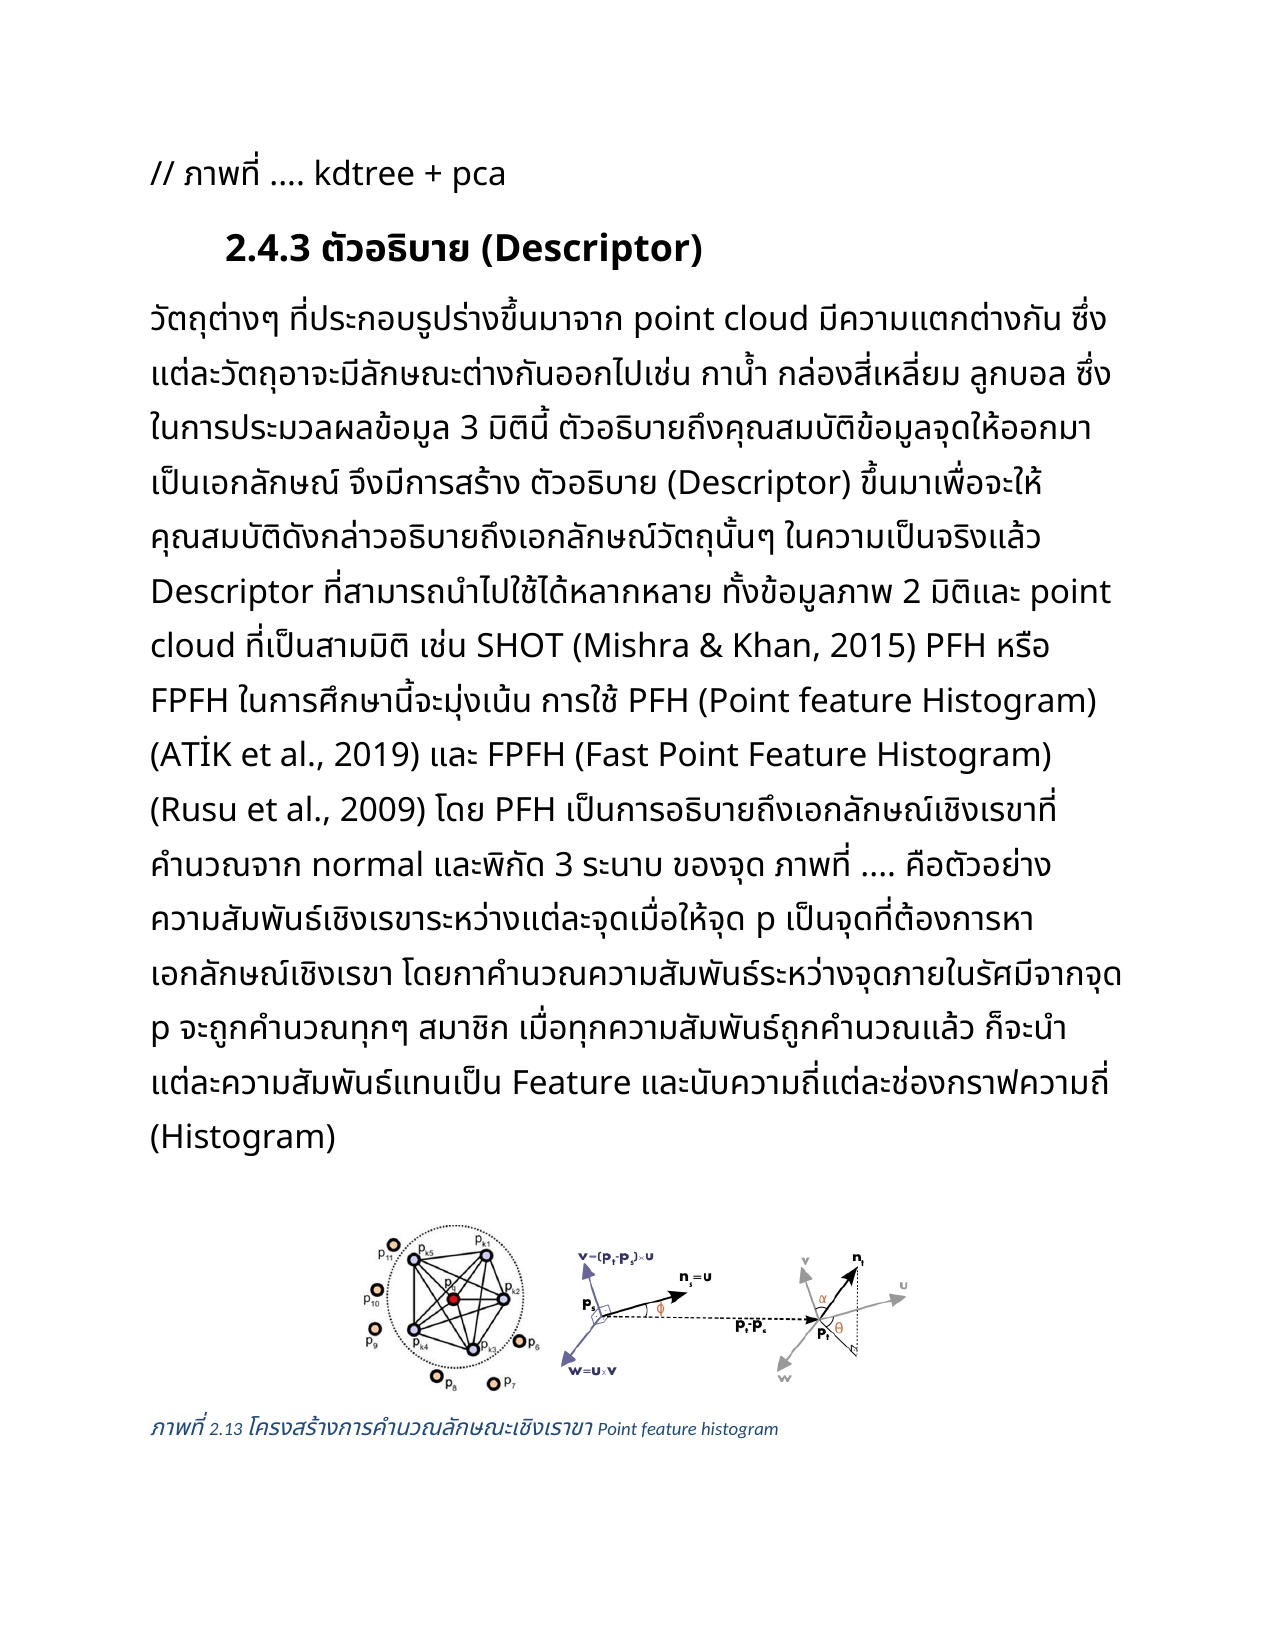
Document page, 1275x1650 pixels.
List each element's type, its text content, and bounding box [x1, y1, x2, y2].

picture [354, 1225, 921, 1392]
text ภาพที่ 2.13 โครงสร้างการคำนวณลักษณะเชิงเราขา Point feature histogram [150, 1411, 1125, 1445]
subtitle 2.4.3 ตัวอธิบาย (Descriptor) [150, 221, 1125, 278]
text // ภาพที่ .... kdtree + pca [150, 150, 1125, 201]
text วัตถุต่างๆ ที่ประกอบรูปร่างขึ้นมาจาก point cloud มีความแตกต่างกัน ซึ่งแต่ละวัตถุอาจะมีลักษณะต่างกันออกไปเช่น กาน้ำ กล่องสี่เหลี่ยม ลูกบอล ซึ่งในการประมวลผลข้อมูล 3 มิตินี้ ตัวอธิบายถึงคุณสมบัติข้อมูลจุดให้ออกมาเป็นเอกลักษณ์ จึงมีการสร้าง ตัวอธิบาย (Descriptor) ขึ้นมาเพื่อจะให้คุณสมบัติดังกล่าวอธิบายถึงเอกลักษณ์วัตถุนั้นๆ ในความเป็นจริงแล้ว Descriptor ที่สามารถนำไปใช้ได้หลากหลาย ทั้งข้อมูลภาพ 2 มิติและ point cloud ที่เป็นสามมิติ เช่น SHOT (Mishra & Khan, 2015) PFH หรือ FPFH ในการศึกษานี้จะมุ่งเน้น การใช้ PFH (Point feature Histogram) (ATİK et al., 2019) และ FPFH (Fast Point Feature Histogram) (Rusu et al., 2009) โดย PFH เป็นการอธิบายถึงเอกลักษณ์เชิงเรขาที่คำนวณจาก normal และพิกัด 3 ระนาบ ของจุด ภาพที่ .... คือตัวอย่าง ความสัมพันธ์เชิงเรขาระหว่างแต่ละจุดเมื่อให้จุด p เป็นจุดที่ต้องการหาเอกลักษณ์เชิงเรขา โดยกาคำนวณความสัมพันธ์ระหว่างจุดภายในรัศมีจากจุด p จะถูกคำนวณทุกๆ สมาชิก เมื่อทุกความสัมพันธ์ถูกคำนวณแล้ว ก็จะนำแต่ละความสัมพันธ์แทนเป็น Feature และนับความถี่แต่ละช่องกราฟความถี่ (Histogram) [150, 295, 1125, 1158]
